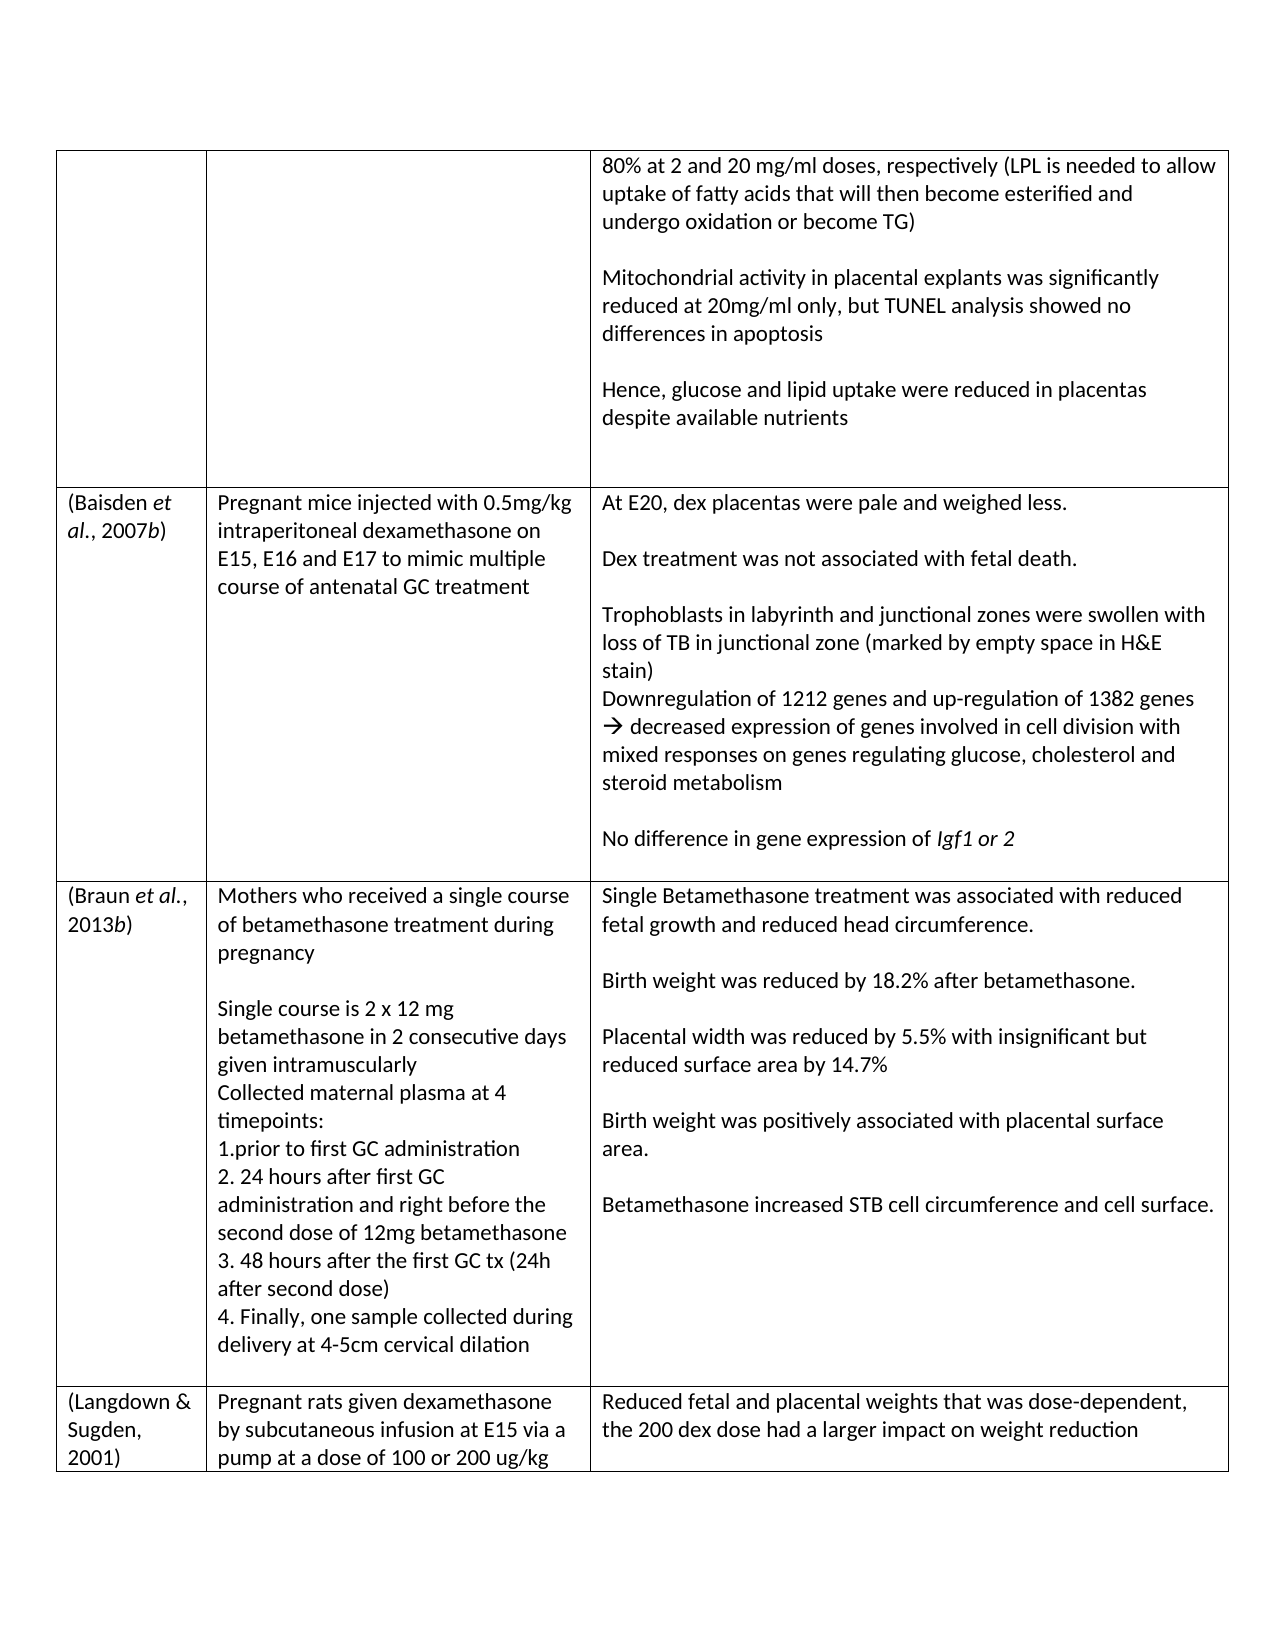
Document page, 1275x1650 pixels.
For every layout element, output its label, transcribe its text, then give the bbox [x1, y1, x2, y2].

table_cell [207, 151, 590, 487]
table_cell (Baisden et al., 2007b) [57, 488, 206, 881]
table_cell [57, 1387, 206, 1471]
table_cell Mothers who received a single course of betamethasone treatment during pregnancy Single course is 2 x 12 mg betamethasone in 2 consecutive days given intramuscularly Collected maternal plasma at 4 timepoints: 1.prior to first GC administration 2. 24 hours after first GC administration and right before the second dose of 12mg betamethasone 3. 48 hours after the first GC tx (24h after second dose) 4. Finally, one sample collected during delivery at 4-5cm cervical dilation [207, 882, 590, 1386]
table_cell Single Betamethasone treatment was associated with reduced fetal growth and reduced head circumference. Birth weight was reduced by 18.2% after betamethasone. Placental width was reduced by 5.5% with insignificant but reduced surface area by 14.7% Birth weight was positively associated with placental surface area. Betamethasone increased STB cell circumference and cell surface. [591, 882, 1228, 1386]
table_cell At E20, dex placentas were pale and weighed less. Dex treatment was not associated with fetal death. Trophoblasts in labyrinth and junctional zones were swollen with loss of TB in junctional zone (marked by empty space in H&E stain) Downregulation of 1212 genes and up-regulation of 1382 genes decreased expression of genes involved in cell division with mixed responses on genes regulating glucose, cholesterol and steroid metabolism No difference in gene expression of Igf1 or 2 [591, 488, 1228, 881]
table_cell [207, 1387, 590, 1471]
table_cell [591, 151, 1228, 487]
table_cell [57, 151, 206, 487]
table_cell Pregnant mice injected with 0.5mg/kg intraperitoneal dexamethasone on E15, E16 and E17 to mimic multiple course of antenatal GC treatment [207, 488, 590, 881]
table_cell (Braun et al., 2013b) [57, 882, 206, 1386]
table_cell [591, 1387, 1228, 1471]
